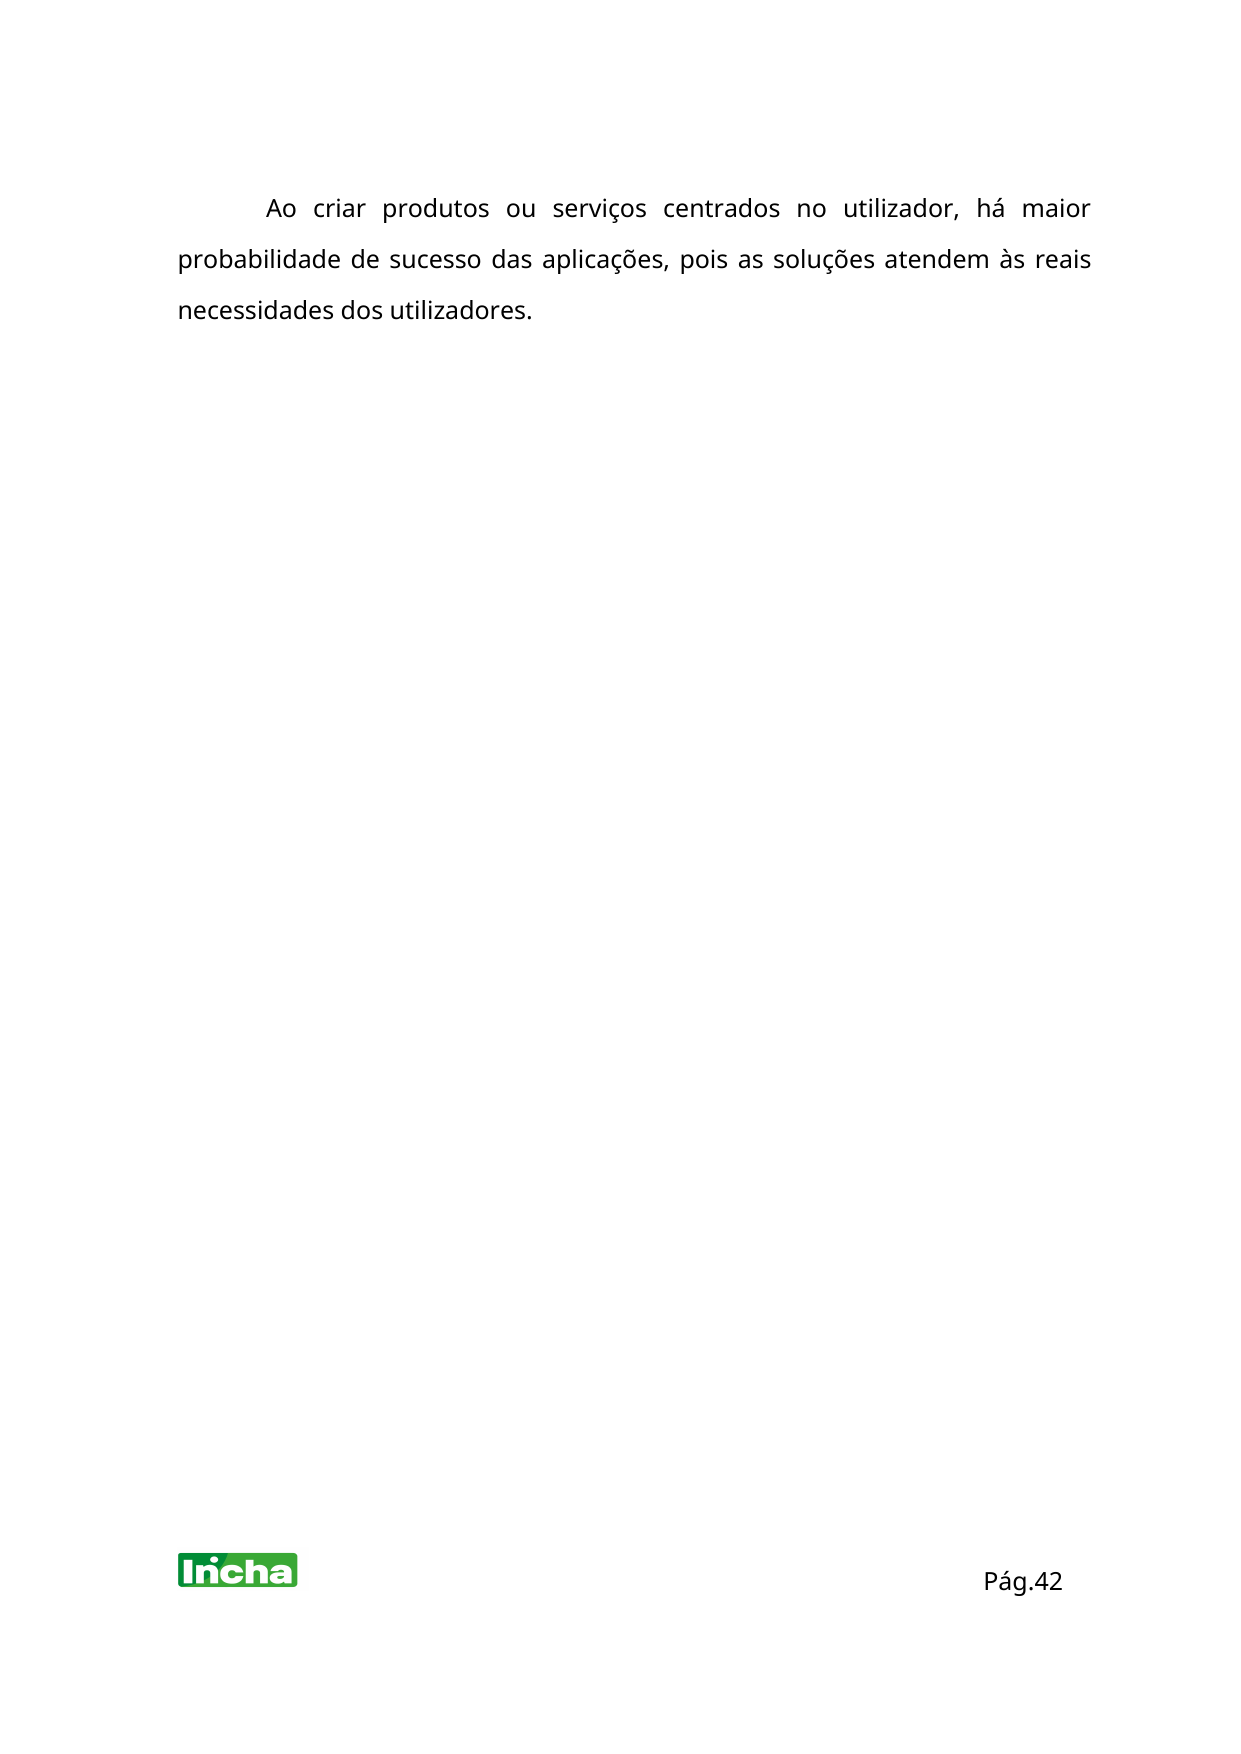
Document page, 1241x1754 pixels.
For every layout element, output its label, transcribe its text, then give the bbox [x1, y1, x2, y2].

text Ao criar produtos ou serviços centrados no utilizador, há maior probabilidade de sucesso das aplicações, pois as soluções atendem às reais necessidades dos utilizadores. [177, 190, 1092, 326]
picture [177, 1547, 309, 1591]
